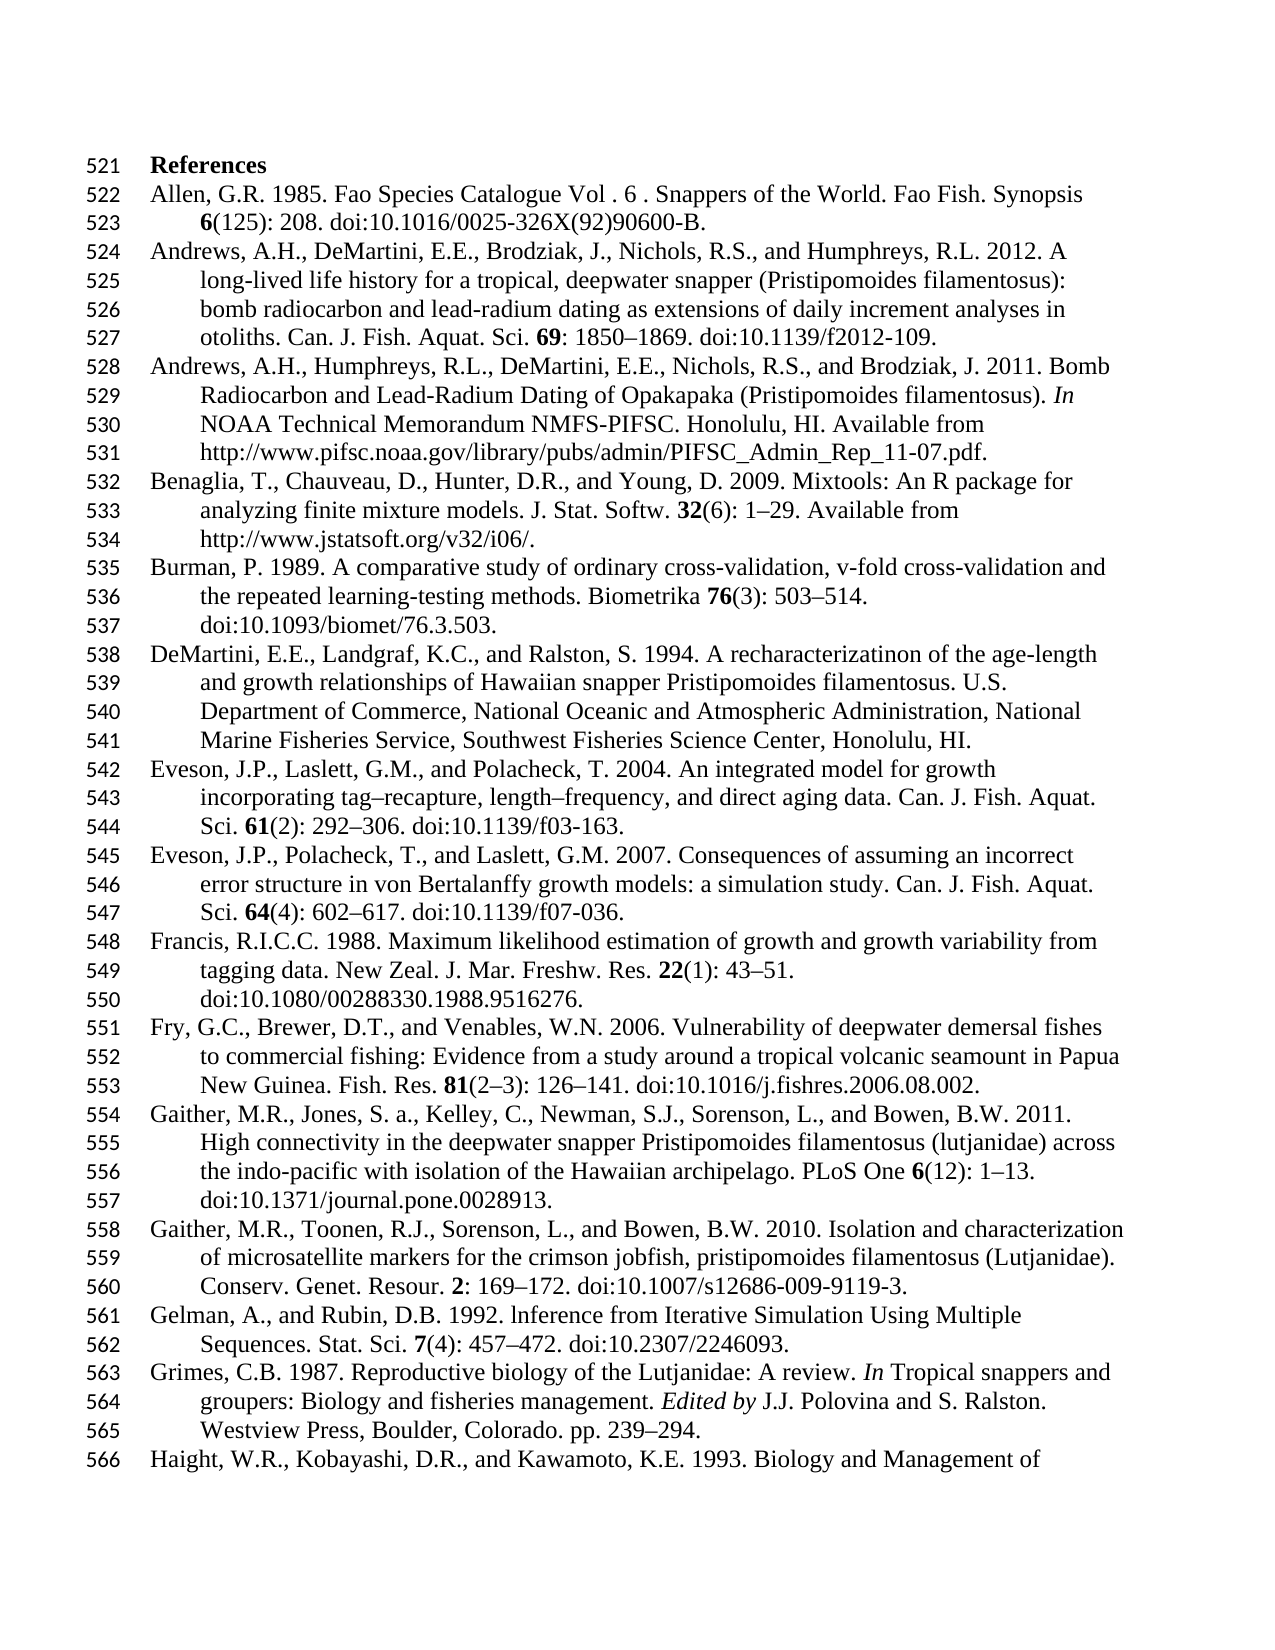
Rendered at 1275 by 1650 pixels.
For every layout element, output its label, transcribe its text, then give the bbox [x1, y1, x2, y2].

text References [150, 150, 1125, 179]
text Gelman, A., and Rubin, D.B. 1992. lnference from Iterative Simulation Using Multiple Sequences. Stat. Sci. 7(4): 457–472. doi:10.2307/2246093. [150, 1300, 1125, 1357]
text Andrews, A.H., Humphreys, R.L., DeMartini, E.E., Nichols, R.S., and Brodziak, J. 2011. Bomb Radiocarbon and Lead-Radium Dating of Opakapaka (Pristipomoides filamentosus). In NOAA Technical Memorandum NMFS-PIFSC. Honolulu, HI. Available from http://www.pifsc.noaa.gov/library/pubs/admin/PIFSC_Admin_Rep_11-07.pdf. [150, 351, 1125, 466]
text Fry, G.C., Brewer, D.T., and Venables, W.N. 2006. Vulnerability of deepwater demersal fishes to commercial fishing: Evidence from a study around a tropical volcanic seamount in Papua New Guinea. Fish. Res. 81(2–3): 126–141. doi:10.1016/j.fishres.2006.08.002. [150, 1012, 1125, 1099]
text DeMartini, E.E., Landgraf, K.C., and Ralston, S. 1994. A recharacterizatinon of the age-length and growth relationships of Hawaiian snapper Pristipomoides filamentosus. U.S. Department of Commerce, National Oceanic and Atmospheric Administration, National Marine Fisheries Service, Southwest Fisheries Science Center, Honolulu, HI. [150, 639, 1125, 754]
text Grimes, C.B. 1987. Reproductive biology of the Lutjanidae: A review. In Tropical snappers and groupers: Biology and fisheries management. Edited by J.J. Polovina and S. Ralston. Westview Press, Boulder, Colorado. pp. 239–294. [150, 1357, 1125, 1444]
text Eveson, J.P., Laslett, G.M., and Polacheck, T. 2004. An integrated model for growth incorporating tag–recapture, length–frequency, and direct aging data. Can. J. Fish. Aquat. Sci. 61(2): 292–306. doi:10.1139/f03-163. [150, 754, 1125, 840]
text Gaither, M.R., Toonen, R.J., Sorenson, L., and Bowen, B.W. 2010. Isolation and characterization of microsatellite markers for the crimson jobfish, pristipomoides filamentosus (Lutjanidae). Conserv. Genet. Resour. 2: 169–172. doi:10.1007/s12686-009-9119-3. [150, 1214, 1125, 1300]
text Burman, P. 1989. A comparative study of ordinary cross-validation, v-fold cross-validation and the repeated learning-testing methods. Biometrika 76(3): 503–514. doi:10.1093/biomet/76.3.503. [150, 552, 1125, 639]
text Eveson, J.P., Polacheck, T., and Laslett, G.M. 2007. Consequences of assuming an incorrect error structure in von Bertalanffy growth models: a simulation study. Can. J. Fish. Aquat. Sci. 64(4): 602–617. doi:10.1139/f07-036. [150, 840, 1125, 926]
text Benaglia, T., Chauveau, D., Hunter, D.R., and Young, D. 2009. Mixtools: An R package for analyzing finite mixture models. J. Stat. Softw. 32(6): 1–29. Available from http://www.jstatsoft.org/v32/i06/. [150, 466, 1125, 552]
text Andrews, A.H., DeMartini, E.E., Brodziak, J., Nichols, R.S., and Humphreys, R.L. 2012. A long-lived life history for a tropical, deepwater snapper (Pristipomoides filamentosus): bomb radiocarbon and lead-radium dating as extensions of daily increment analyses in otoliths. Can. J. Fish. Aquat. Sci. 69: 1850–1869. doi:10.1139/f2012-109. [150, 236, 1125, 351]
text Allen, G.R. 1985. Fao Species Catalogue Vol . 6 . Snappers of the World. Fao Fish. Synopsis 6(125): 208. doi:10.1016/0025-326X(92)90600-B. [150, 179, 1125, 236]
text Francis, R.I.C.C. 1988. Maximum likelihood estimation of growth and growth variability from tagging data. New Zeal. J. Mar. Freshw. Res. 22(1): 43–51. doi:10.1080/00288330.1988.9516276. [150, 926, 1125, 1012]
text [150, 1444, 1125, 1472]
text Gaither, M.R., Jones, S. a., Kelley, C., Newman, S.J., Sorenson, L., and Bowen, B.W. 2011. High connectivity in the deepwater snapper Pristipomoides filamentosus (lutjanidae) across the indo-pacific with isolation of the Hawaiian archipelago. PLoS One 6(12): 1–13. doi:10.1371/journal.pone.0028913. [150, 1099, 1125, 1214]
